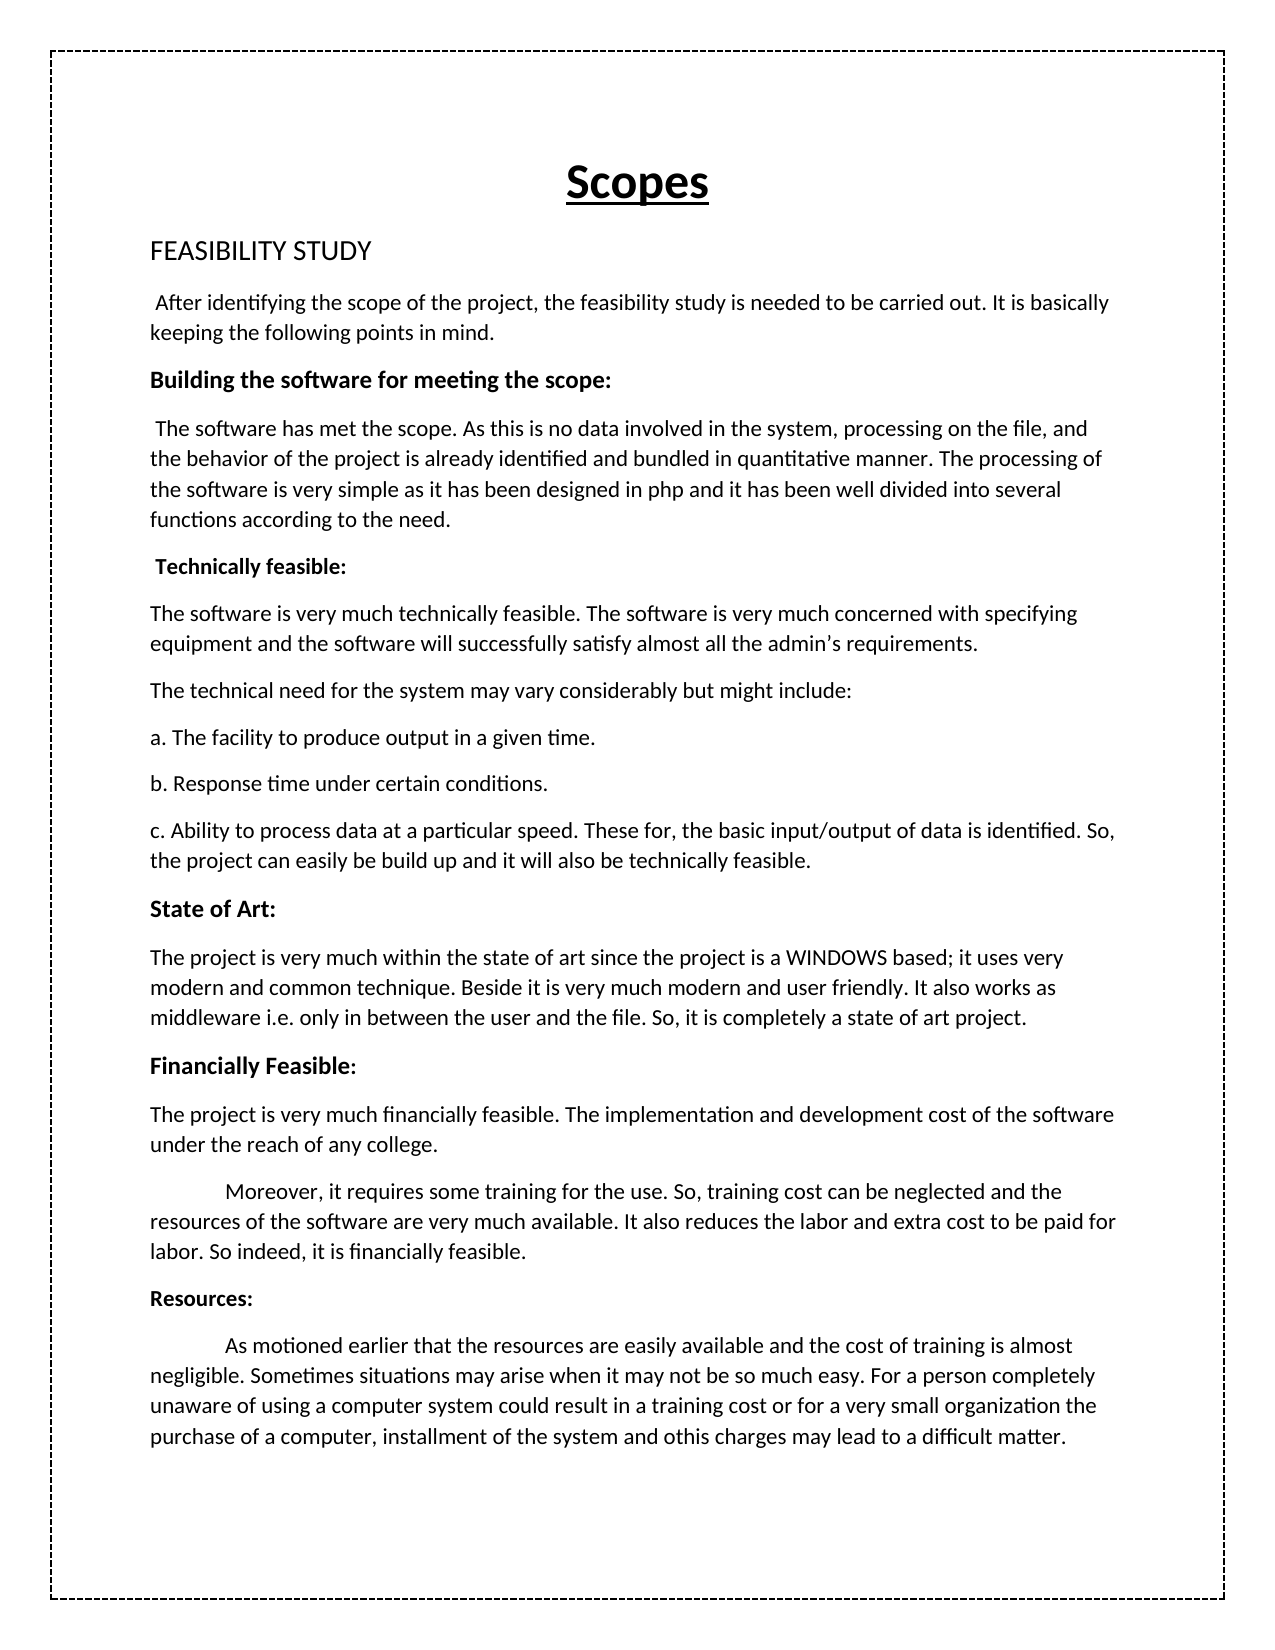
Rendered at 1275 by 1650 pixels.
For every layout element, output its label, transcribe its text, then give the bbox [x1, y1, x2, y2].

text The technical need for the system may vary considerably but might include: [150, 676, 1125, 704]
text State of Art: [150, 893, 1125, 924]
text b. Response time under certain conditions. [150, 769, 1125, 797]
text The software is very much technically feasible. The software is very much concerned with specifying equipment and the software will successfully satisfy almost all the admin’s requirements. [150, 599, 1125, 657]
text The project is very much financially feasible. The implementation and development cost of the software under the reach of any college. [150, 1100, 1125, 1158]
text Moreover, it requires some training for the use. So, training cost can be neglected and the resources of the software are very much available. It also reduces the labor and extra cost to be paid for labor. So indeed, it is financially feasible. [150, 1177, 1125, 1265]
text FEASIBILITY STUDY [150, 232, 1125, 268]
text Scopes [150, 150, 1125, 211]
text Resources: [150, 1284, 1125, 1312]
text a. The facility to produce output in a given time. [150, 723, 1125, 751]
text Financially Feasible: [150, 1050, 1125, 1081]
text The project is very much within the state of art since the project is a WINDOWS based; it uses very modern and common technique. Beside it is very much modern and user friendly. It also works as middleware i.e. only in between the user and the file. So, it is completely a state of art project. [150, 943, 1125, 1031]
text As motioned earlier that the resources are easily available and the cost of training is almost negligible. Sometimes situations may arise when it may not be so much easy. For a person completely unaware of using a computer system could result in a training cost or for a very small organization the purchase of a computer, installment of the system and othis charges may lead to a difficult matter. [150, 1331, 1125, 1450]
text Building the software for meeting the scope: [150, 365, 1125, 395]
text After identifying the scope of the project, the feasibility study is needed to be carried out. It is basically keeping the following points in mind. [150, 288, 1125, 346]
text The software has met the scope. As this is no data involved in the system, processing on the file, and the behavior of the project is already identified and bundled in quantitative manner. The processing of the software is very simple as it has been designed in php and it has been well divided into several functions according to the need. [150, 414, 1125, 533]
text c. Ability to process data at a particular speed. These for, the basic input/output of data is identified. So, the project can easily be build up and it will also be technically feasible. [150, 816, 1125, 874]
text Technically feasible: [150, 552, 1125, 580]
